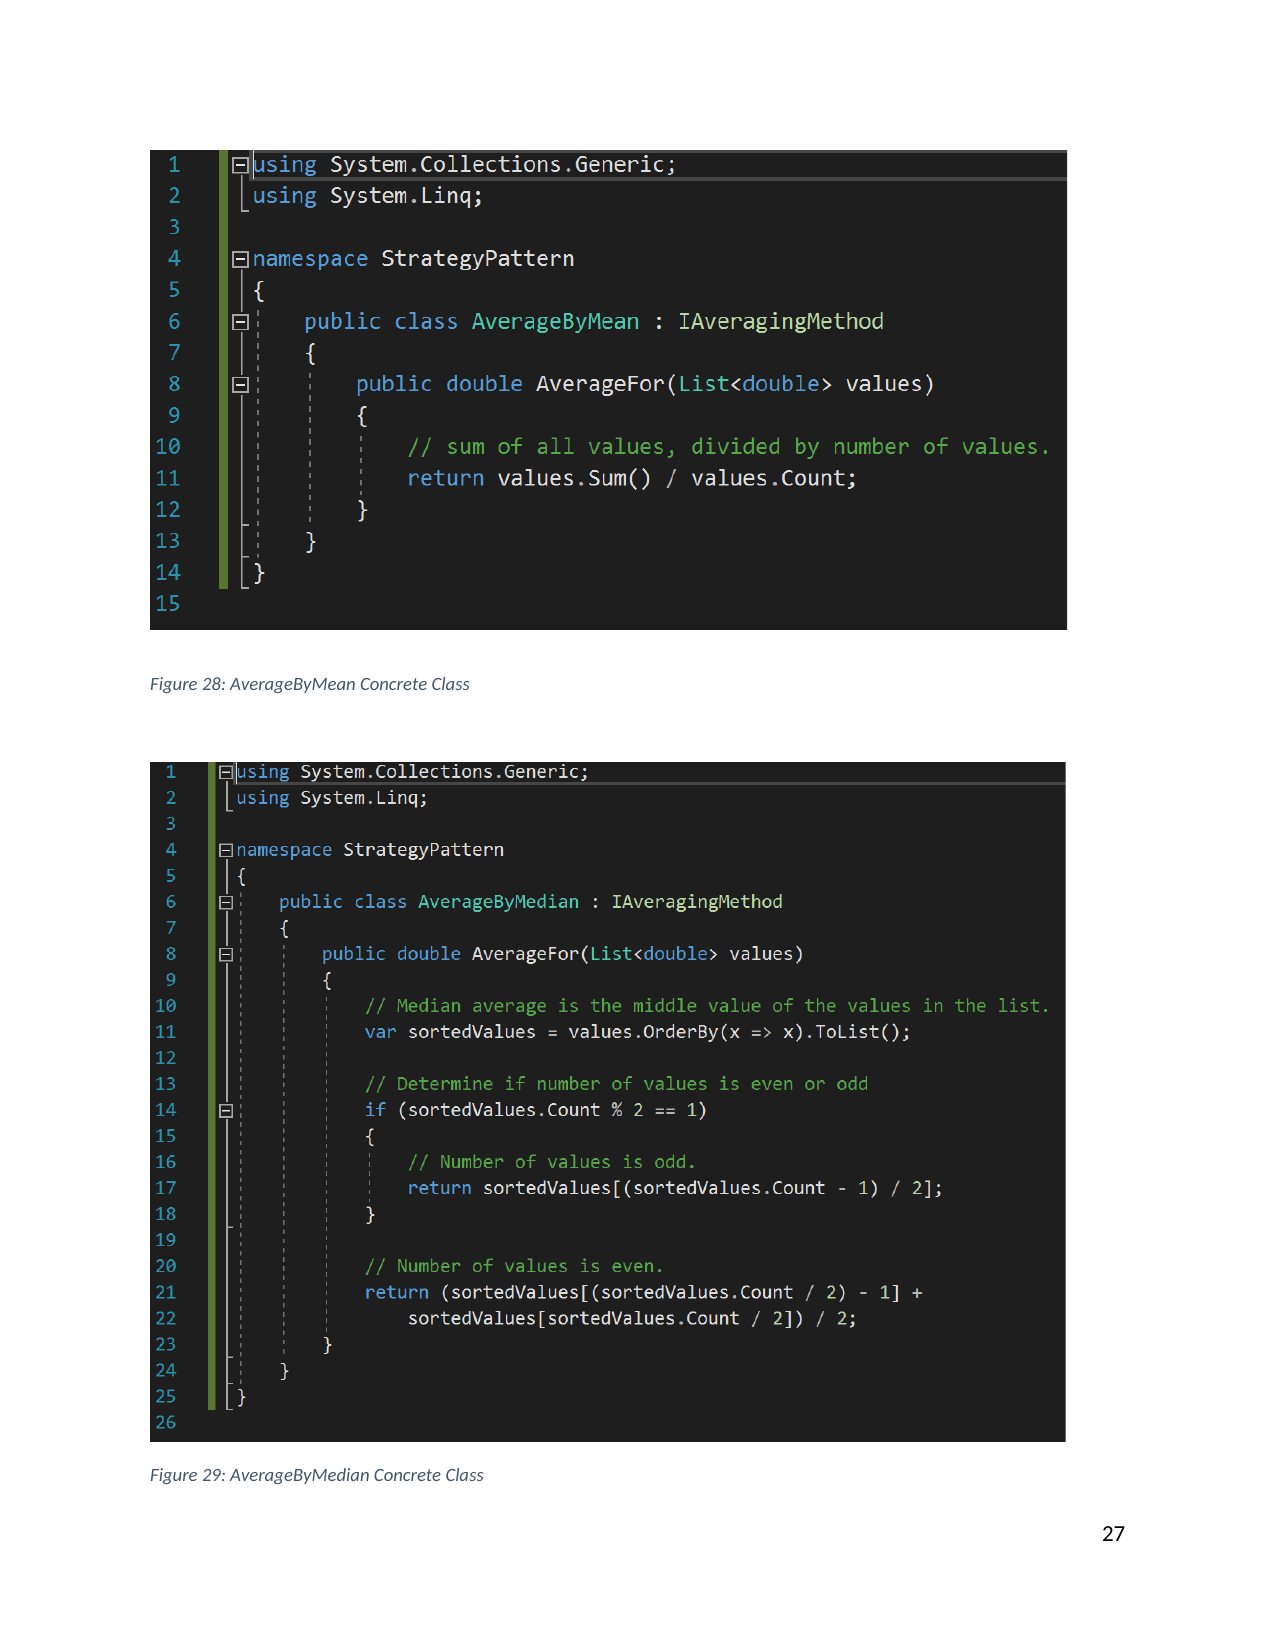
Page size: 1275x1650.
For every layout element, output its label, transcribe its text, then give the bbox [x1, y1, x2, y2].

picture [150, 150, 1068, 630]
text Figure : AverageByMean Concrete Class [150, 672, 1125, 694]
picture [150, 762, 1066, 1442]
text Figure : AverageByMedian Concrete Class [150, 1463, 1125, 1486]
